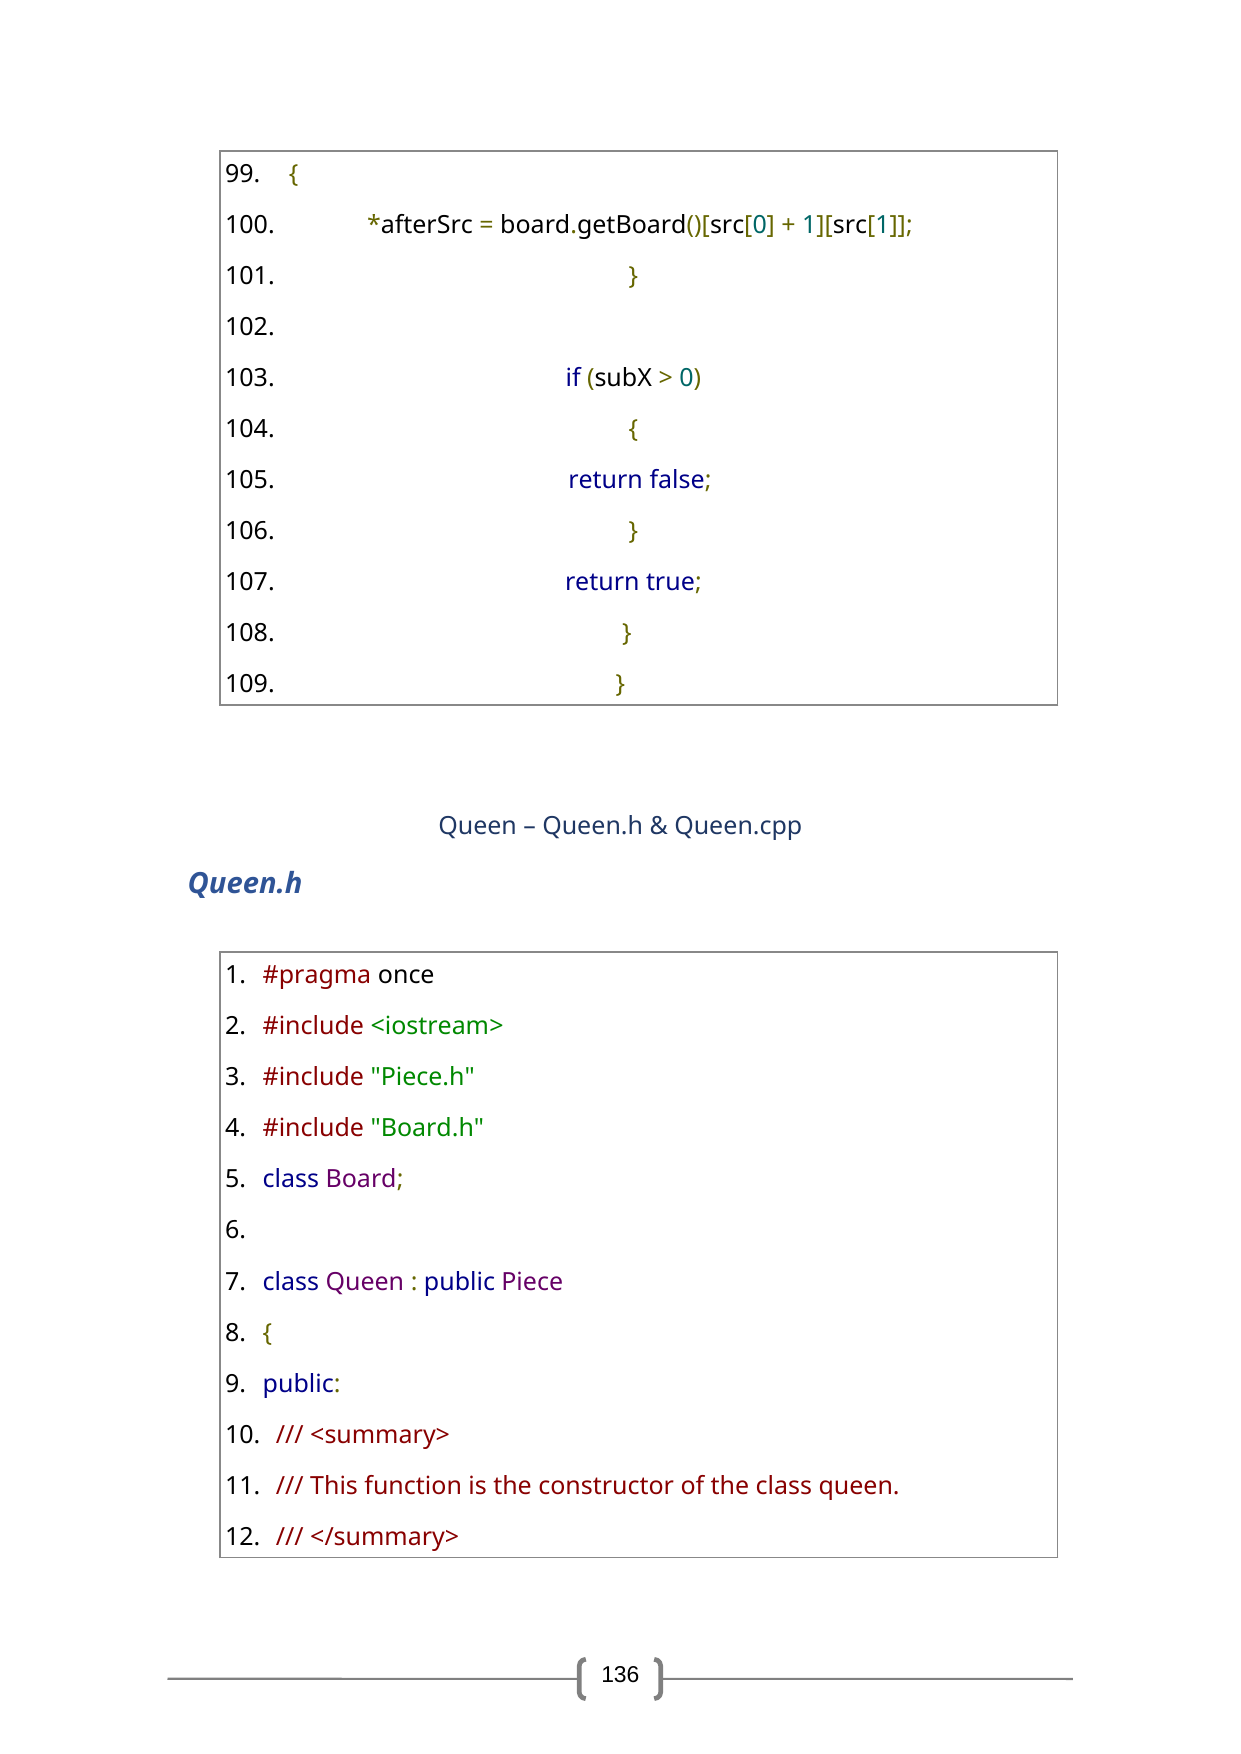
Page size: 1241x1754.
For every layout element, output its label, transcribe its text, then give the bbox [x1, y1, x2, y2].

list *afterSrc = board.getBoard()[src[0] + 1][src[1]]; [221, 201, 1057, 241]
list if (subX > 0) [221, 354, 1057, 394]
list #include "Board.h" [221, 1104, 1057, 1144]
list } [221, 507, 1057, 547]
list public: [221, 1359, 1057, 1399]
list class Board; [221, 1155, 1057, 1195]
list /// This function is the constructor of the class queen. [221, 1462, 1057, 1501]
subtitle Queen.h [187, 862, 1053, 902]
list } [221, 609, 1057, 649]
list } [221, 660, 1057, 704]
list #pragma once [221, 953, 1057, 991]
list /// <summary> [221, 1411, 1057, 1450]
subtitle Queen – Queen.h & Queen.cpp [187, 807, 1053, 841]
list /// </summary> [221, 1513, 1057, 1557]
list #include <iostream> [221, 1002, 1057, 1042]
list return true; [221, 558, 1057, 598]
list { [221, 1308, 1057, 1348]
list class Queen : public Piece [221, 1257, 1057, 1297]
list } [221, 252, 1057, 292]
list { [221, 152, 1057, 190]
list #include "Piece.h" [221, 1053, 1057, 1093]
list { [221, 405, 1057, 445]
list return false; [221, 456, 1057, 496]
